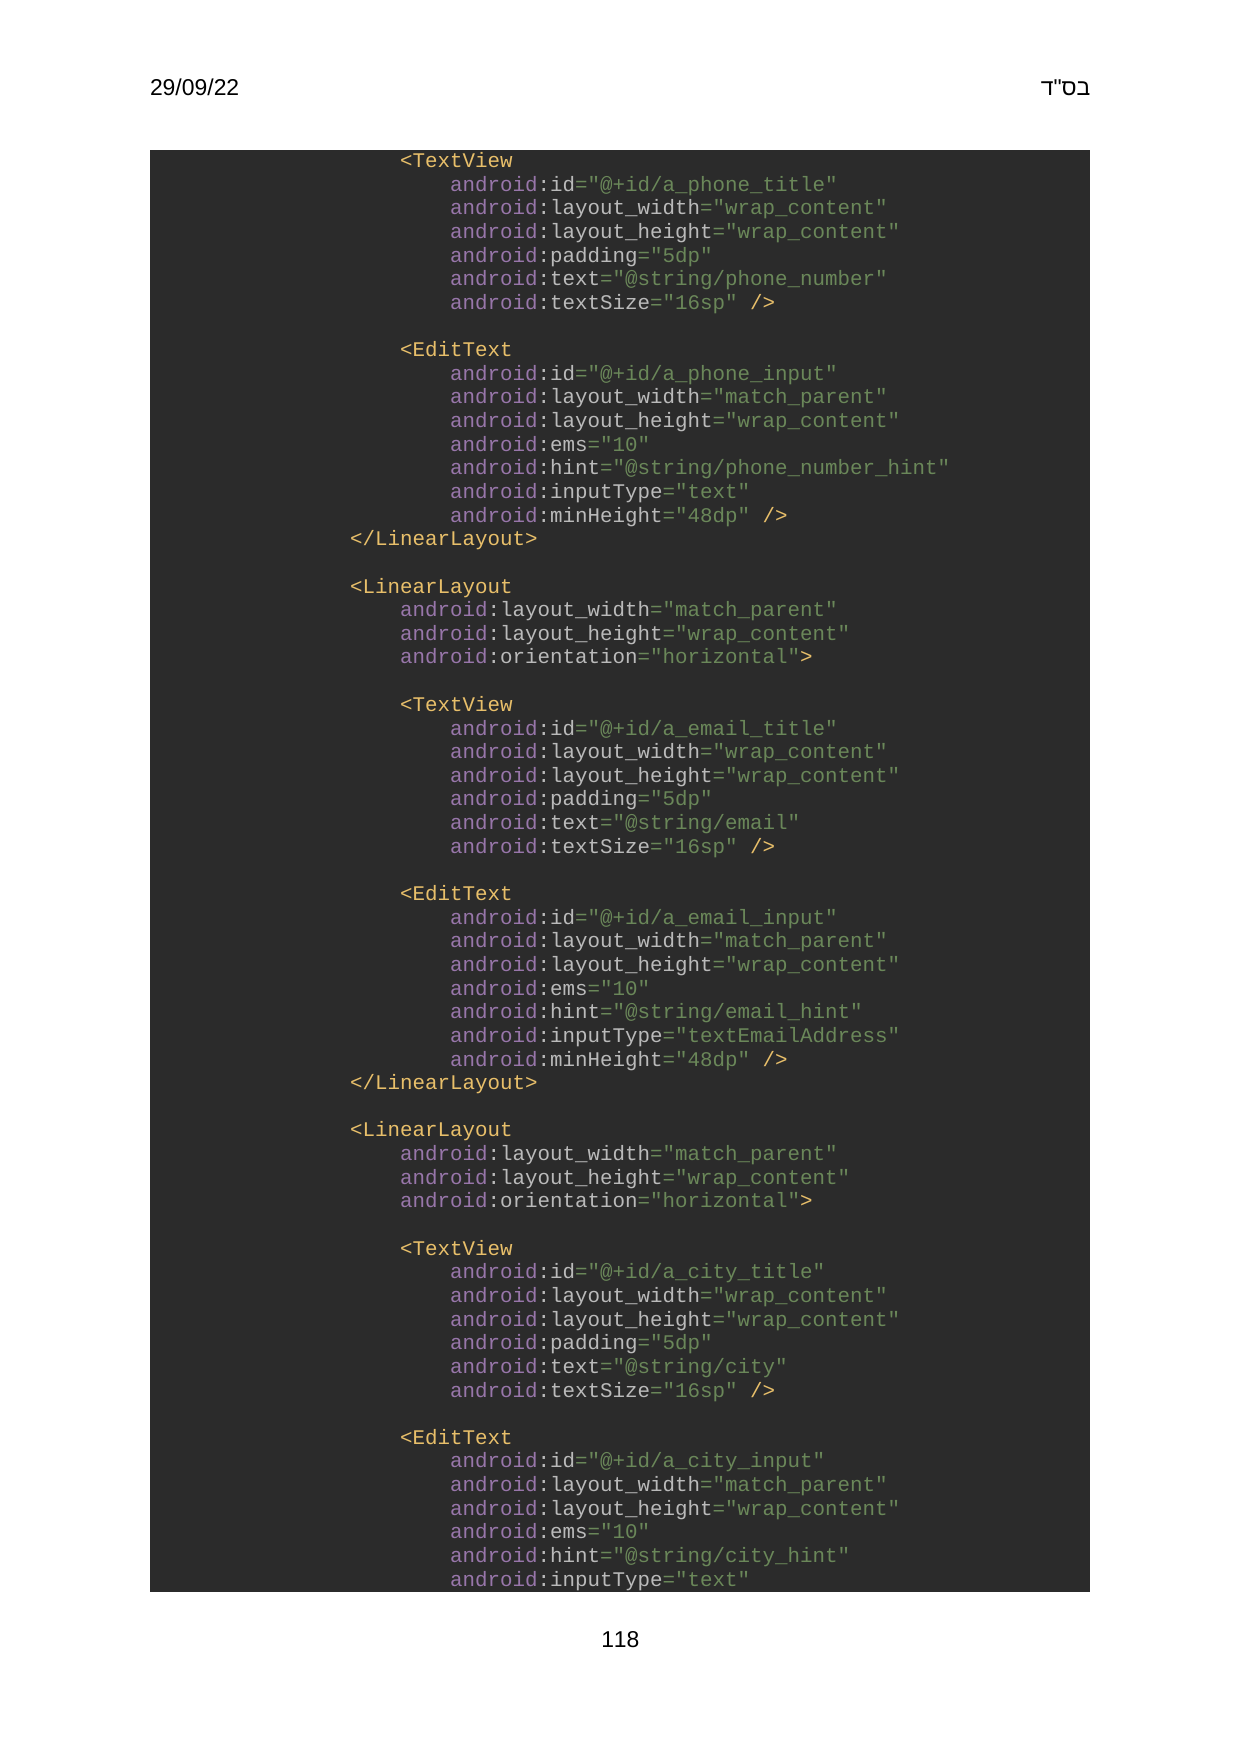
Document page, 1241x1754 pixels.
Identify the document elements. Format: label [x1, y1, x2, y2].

text [150, 150, 1090, 1592]
